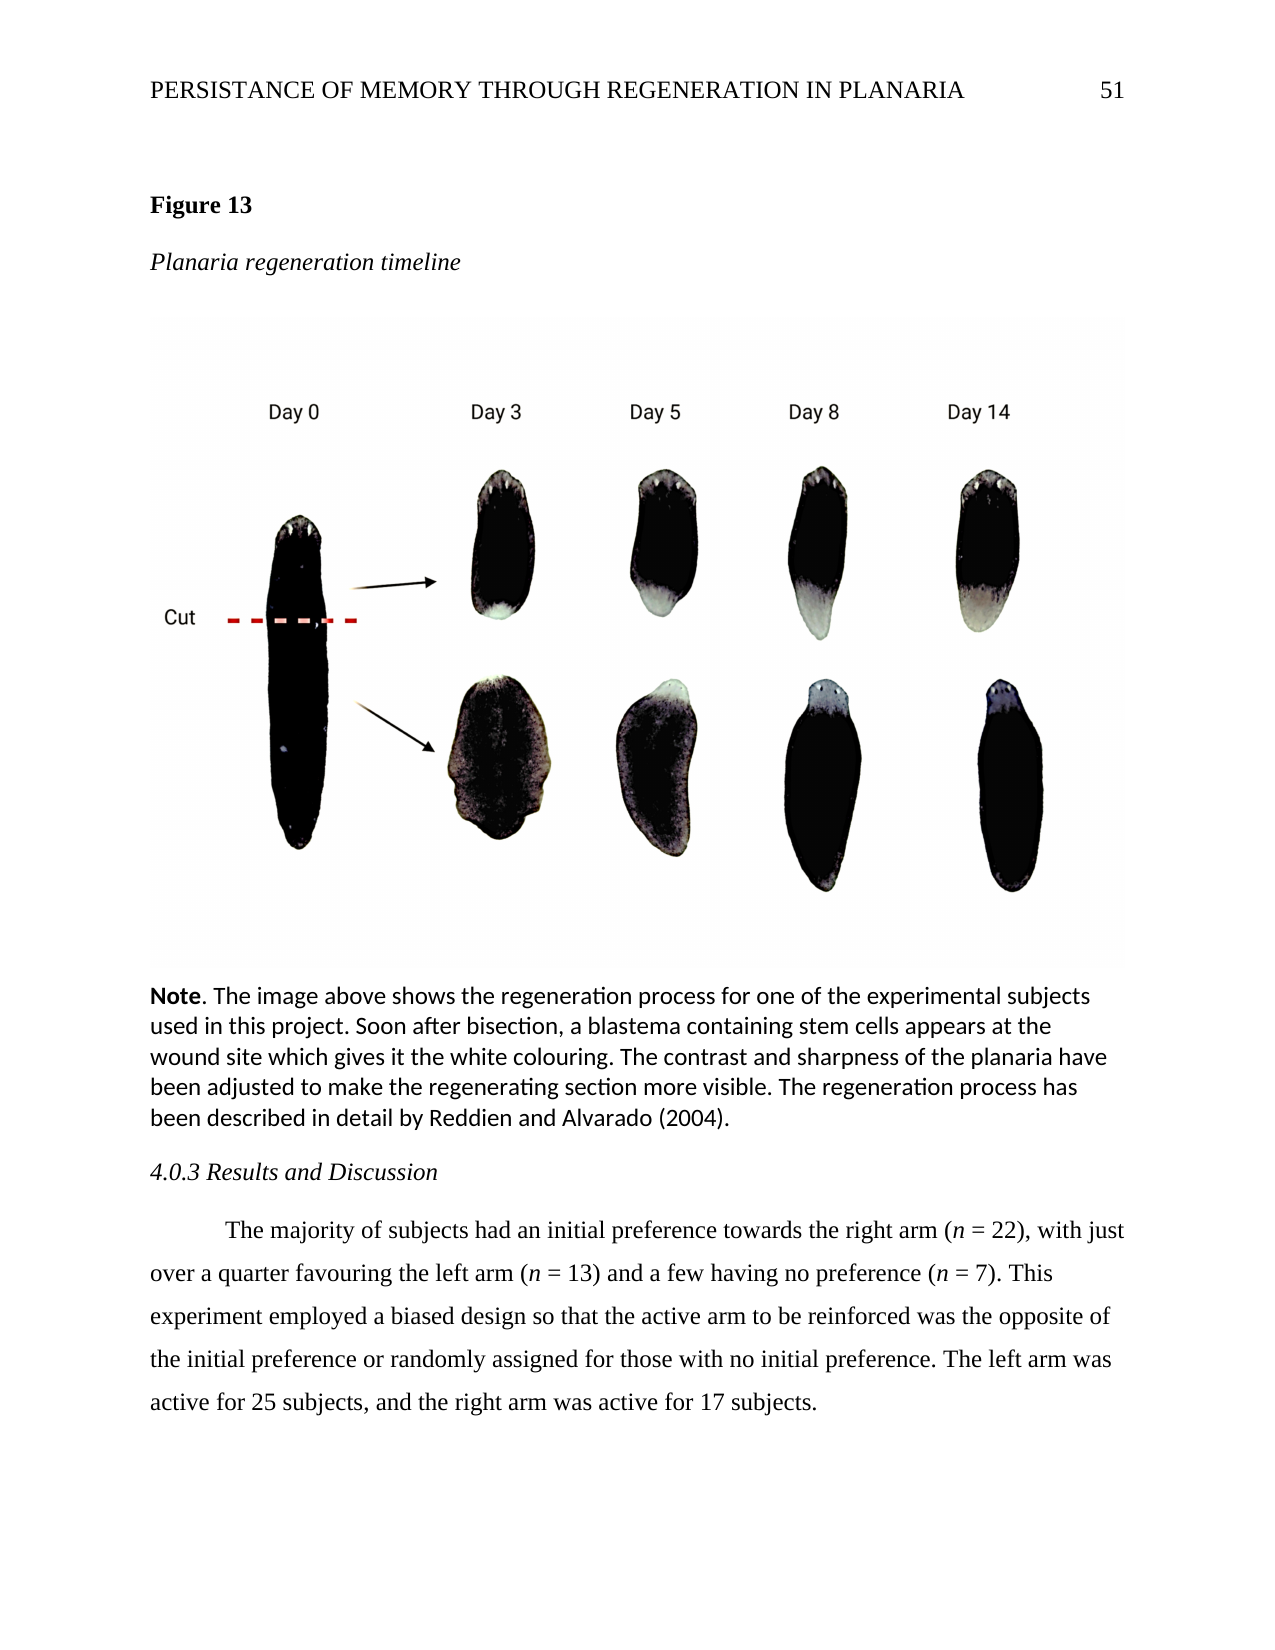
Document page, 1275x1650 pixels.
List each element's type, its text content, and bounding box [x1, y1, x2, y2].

picture [150, 317, 1125, 968]
text Note. The image above shows the regeneration process for one of the experimental subjects used in this project. Soon after bisection, a blastema containing stem cells appears at the wound site which gives it the white colouring. The contrast and sharpness of the planaria have been adjusted to make the regenerating section more visible. The regeneration process has been described in detail by Reddien and Alvarado (2004). [150, 980, 1125, 1132]
text The majority of subjects had an initial preference towards the right arm (n = 22), with just over a quarter favouring the left arm (n = 13) and a few having no preference (n = 7). This experiment employed a biased design so that the active arm to be reinforced was the opposite of the initial preference or randomly assigned for those with no initial preference. The left arm was active for 25 subjects, and the right arm was active for 17 subjects. [150, 1215, 1125, 1416]
text Planaria regeneration timeline [150, 247, 1125, 276]
title Figure 13 [150, 190, 1125, 219]
subtitle 4.0.3 Results and Discussion [150, 1157, 1125, 1186]
